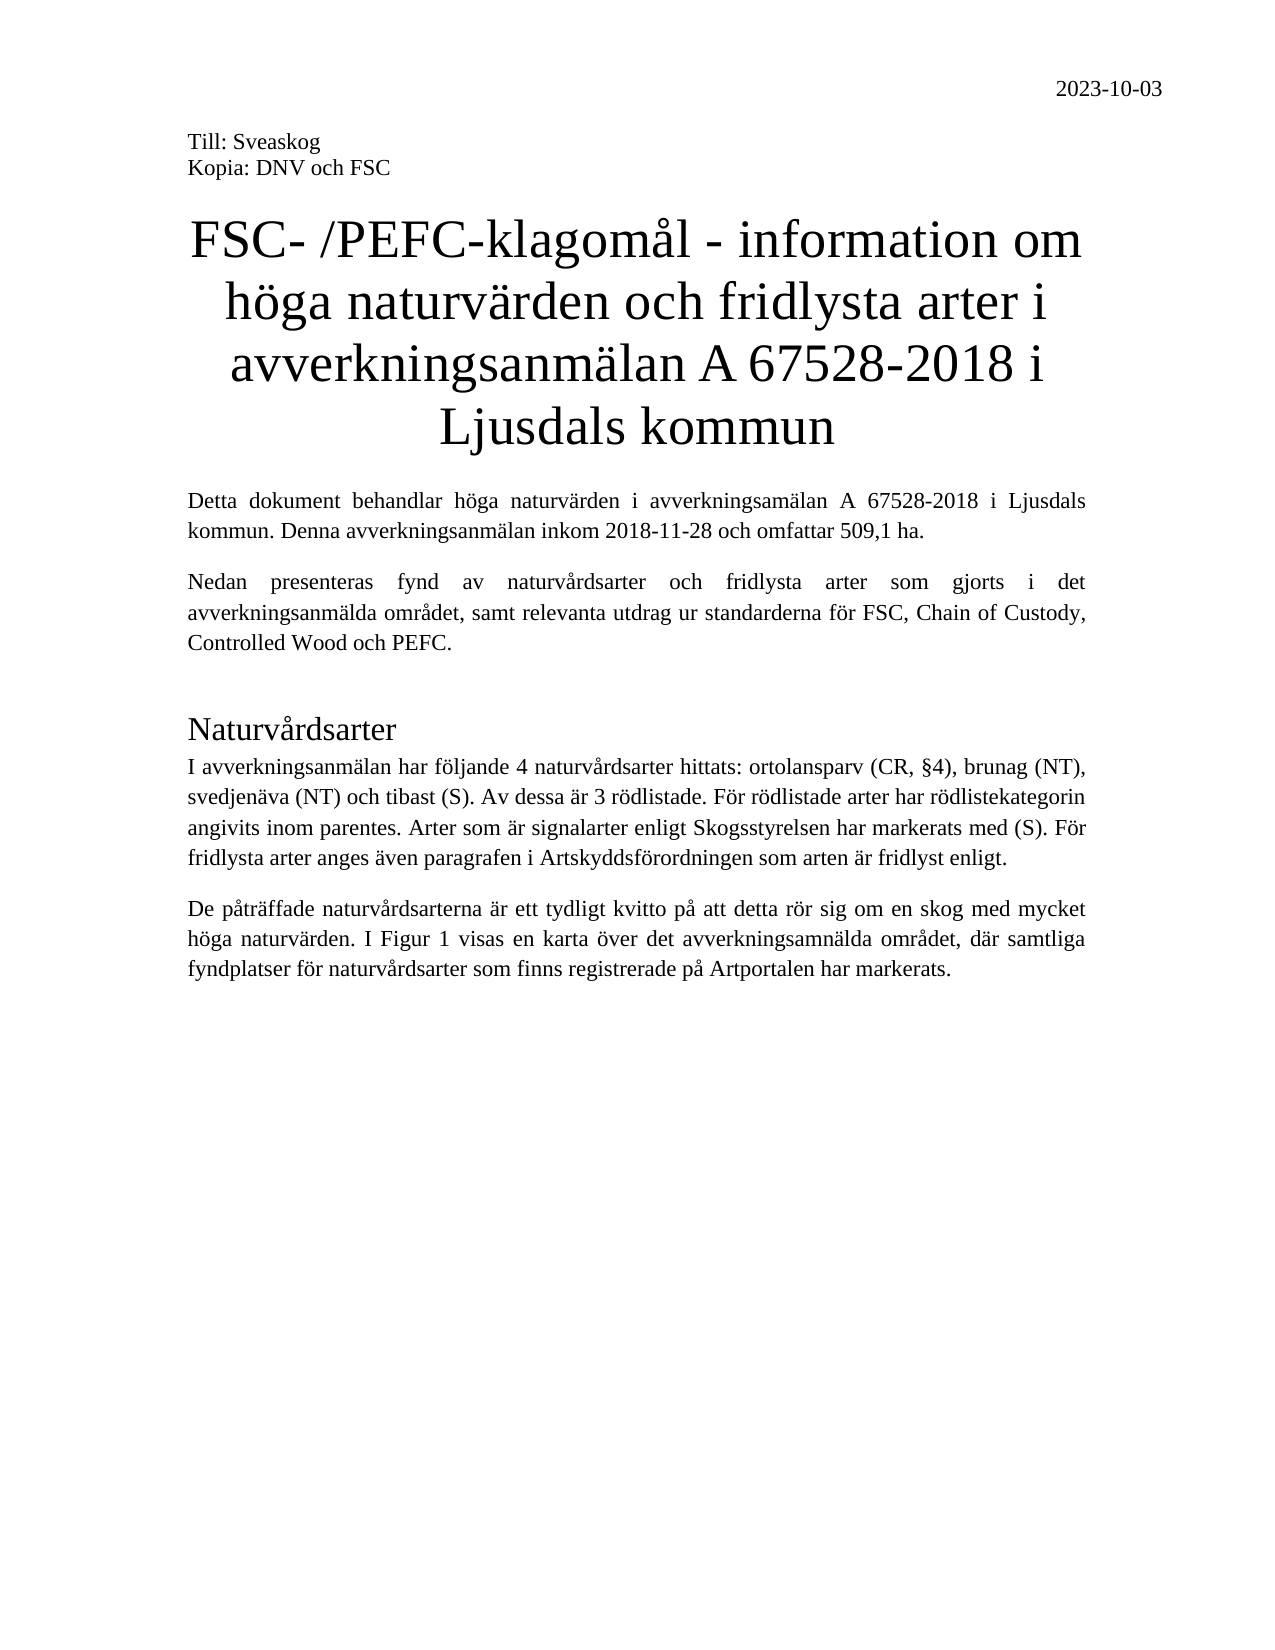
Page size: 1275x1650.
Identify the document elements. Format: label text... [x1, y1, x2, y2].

text Detta dokument behandlar höga naturvärden i avverkningsamälan A 67528-2018 i Ljusdals kommun. Denna avverkningsanmälan inkom 2018-11-28 och omfattar 509,1 ha. [187, 487, 1087, 544]
text Nedan presenteras fynd av naturvårdsarter och fridlysta arter som gjorts i det avverkningsanmälda området, samt relevanta utdrag ur standarderna för FSC, Chain of Custody, Controlled Wood och PEFC. [187, 568, 1087, 655]
text I avverkningsanmälan har följande 4 naturvårdsarter hittats: ortolansparv (CR, §4), brunag (NT), svedjenäva (NT) och tibast (S). Av dessa är 3 rödlistade. För rödlistade arter har rödlistekategorin angivits inom parentes. Arter som är signalarter enligt Skogsstyrelsen har markerats med (S). För fridlysta arter anges även paragrafen i Artskyddsförordningen som arten är fridlyst enligt. [187, 753, 1087, 870]
text De påträffade naturvårdsarterna är ett tydligt kvitto på att detta rör sig om en skog med mycket höga naturvärden. I Figur 1 visas en karta över det avverkningsamnälda området, där samtliga fyndplatser för naturvårdsarter som finns registrerade på Artportalen har markerats. [187, 895, 1087, 982]
subtitle Naturvårdsarter [187, 709, 1087, 747]
title FSC- /PEFC-klagomål - information om höga naturvärden och fridlysta arter i avverkningsanmälan A 67528-2018 i Ljusdals kommun [187, 207, 1087, 456]
